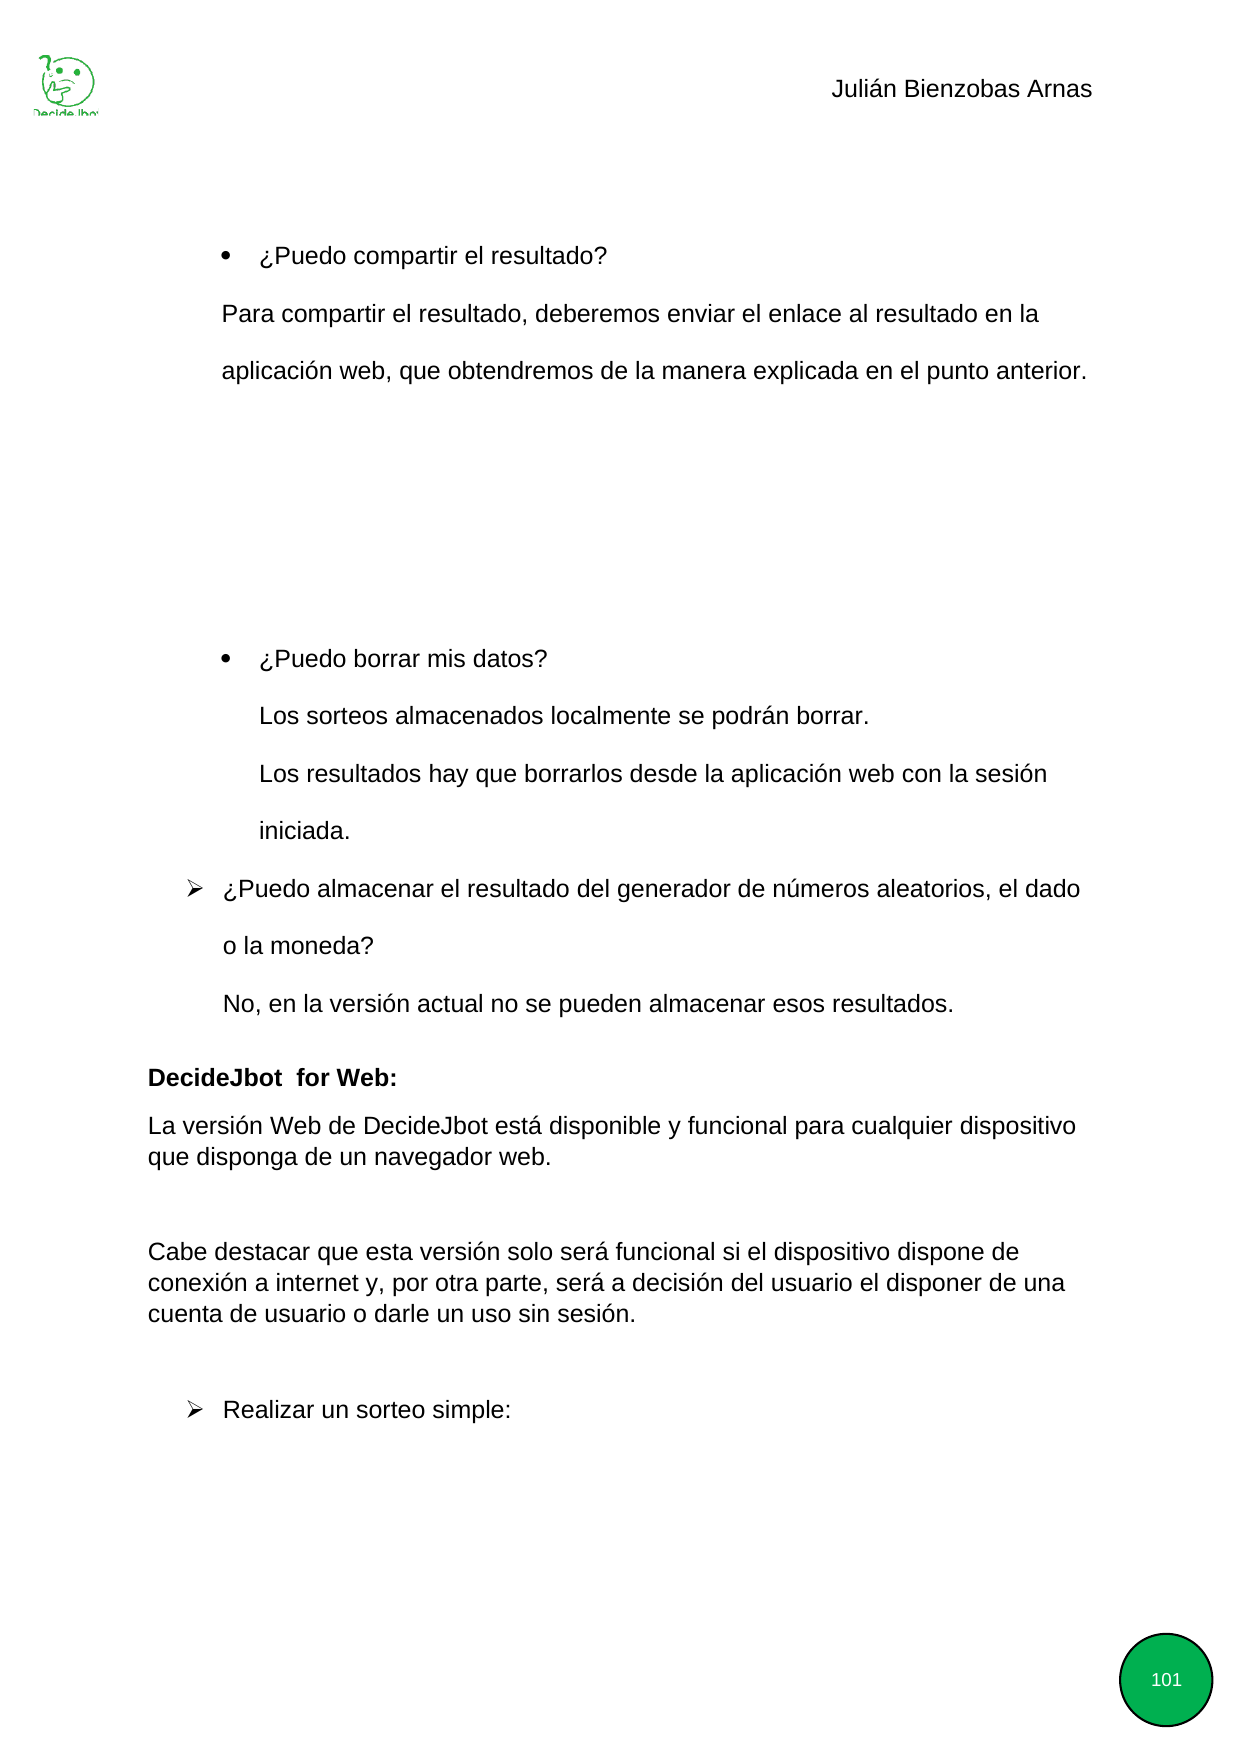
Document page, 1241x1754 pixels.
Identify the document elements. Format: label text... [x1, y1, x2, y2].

text La versión Web de DecideJbot está disponible y funcional para cualquier dispositivo que disponga de un navegador web. [148, 1111, 1092, 1171]
picture [32, 55, 99, 114]
list Realizar un sorteo simple: [185, 1395, 1092, 1423]
list ¿Puedo borrar mis datos? [221, 643, 1092, 672]
list Los sorteos almacenados localmente se podrán borrar. [259, 701, 1092, 730]
list Los resultados hay que borrarlos desde la aplicación web con la sesión iniciada. [259, 759, 1092, 845]
text Cabe destacar que esta versión solo será funcional si el dispositivo dispone de conexión a internet y, por otra parte, será a decisión del usuario el disponer de una cuenta de usuario o darle un uso sin sesión. [148, 1237, 1092, 1328]
list No, en la versión actual no se pueden almacenar esos resultados. [223, 989, 1092, 1018]
list Para compartir el resultado, deberemos enviar el enlace al resultado en la aplicación web, que obtendremos de la manera explicada en el punto anterior. [221, 298, 1092, 385]
list ¿Puedo almacenar el resultado del generador de números aleatorios, el dado o la moneda? [185, 874, 1092, 960]
text DecideJbot for Web: [148, 1063, 1092, 1092]
list ¿Puedo compartir el resultado? [221, 241, 1092, 270]
